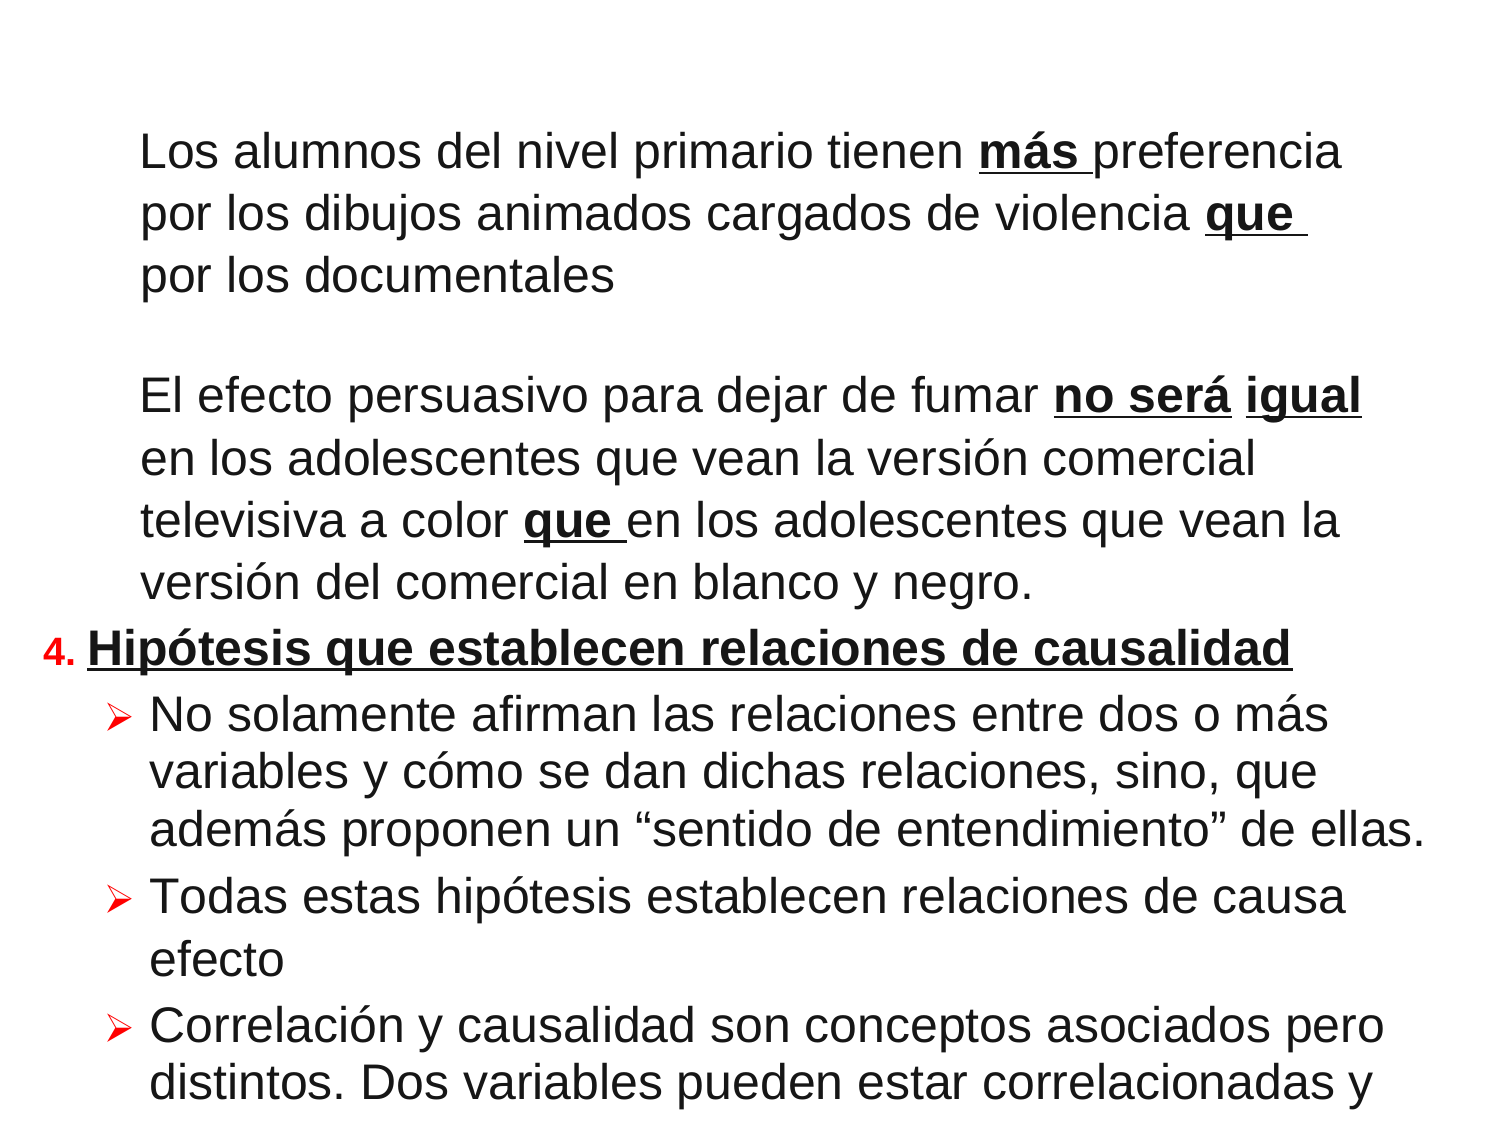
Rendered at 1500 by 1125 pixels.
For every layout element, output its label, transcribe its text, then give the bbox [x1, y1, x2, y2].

text El efecto persuasivo para dejar de fumar no será igual en los adolescentes que vean la versión comercial televisiva a color que en los adolescentes que vean la versión del comercial en blanco y negro. [139, 366, 1362, 609]
list No solamente afirman las relaciones entre dos o más variables y cómo se dan dichas relaciones, sino, que además proponen un “sentido de entendimiento” de ellas. [104, 684, 1455, 857]
text 4. Hipótesis que establecen relaciones de causalidad [43, 618, 1456, 676]
list Todas estas hipótesis establecen relaciones de causa efecto [104, 867, 1455, 987]
text Los alumnos del nivel primario tienen más preferencia por los dibujos animados cargados de violencia que por los documentales [139, 122, 1366, 303]
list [104, 995, 1455, 1110]
